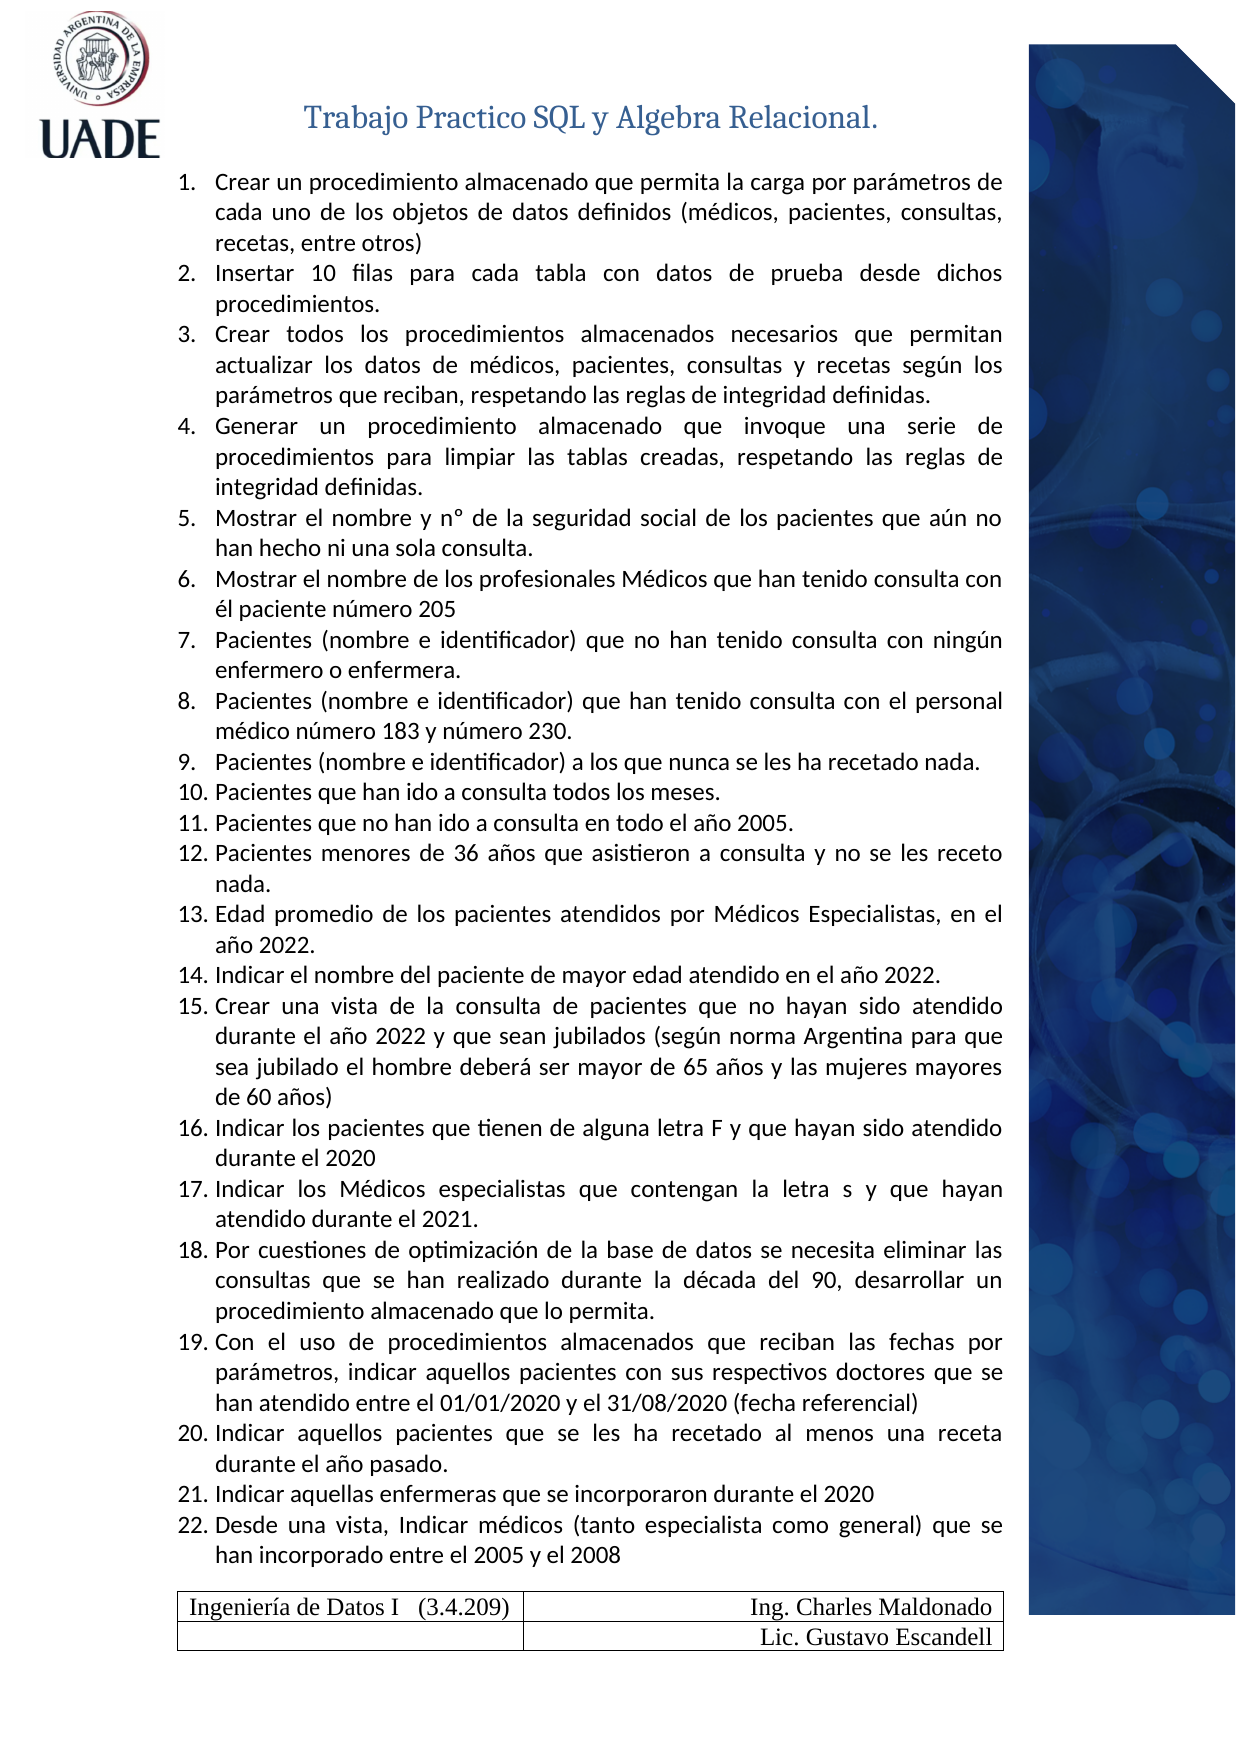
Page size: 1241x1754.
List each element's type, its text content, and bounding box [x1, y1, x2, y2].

list Desde una vista, Indicar médicos (tanto especialista como general) que se han incorporado entre el 2005 y el 2008 [177, 1509, 1004, 1570]
list Crear todos los procedimientos almacenados necesarios que permitan actualizar los datos de médicos, pacientes, consultas y recetas según los parámetros que reciban, respetando las reglas de integridad definidas. [177, 318, 1004, 410]
picture [1028, 44, 1236, 1615]
list Generar un procedimiento almacenado que invoque una serie de procedimientos para limpiar las tablas creadas, respetando las reglas de integridad definidas. [177, 410, 1004, 502]
list Pacientes (nombre e identificador) a los que nunca se les ha recetado nada. [177, 746, 1004, 776]
picture [25, 11, 166, 158]
list Edad promedio de los pacientes atendidos por Médicos Especialistas, en el año 2022. [177, 898, 1004, 959]
list Por cuestiones de optimización de la base de datos se necesita eliminar las consultas que se han realizado durante la década del 90, desarrollar un procedimiento almacenado que lo permita. [177, 1234, 1004, 1326]
list Crear una vista de la consulta de pacientes que no hayan sido atendido durante el año 2022 y que sean jubilados (según norma Argentina para que sea jubilado el hombre deberá ser mayor de 65 años y las mujeres mayores de 60 años) [177, 990, 1004, 1112]
list Mostrar el nombre y nº de la seguridad social de los pacientes que aún no han hecho ni una sola consulta. [177, 502, 1004, 563]
list Mostrar el nombre de los profesionales Médicos que han tenido consulta con él paciente número 205 [177, 563, 1004, 624]
list Indicar los pacientes que tienen de alguna letra F y que hayan sido atendido durante el 2020 [177, 1112, 1004, 1173]
list Pacientes (nombre e identificador) que han tenido consulta con el personal médico número 183 y número 230. [177, 685, 1004, 746]
list Con el uso de procedimientos almacenados que reciban las fechas por parámetros, indicar aquellos pacientes con sus respectivos doctores que se han atendido entre el 01/01/2020 y el 31/08/2020 (fecha referencial) [177, 1326, 1004, 1417]
list Pacientes menores de 36 años que asistieron a consulta y no se les receto nada. [177, 837, 1004, 898]
list Indicar el nombre del paciente de mayor edad atendido en el año 2022. [177, 959, 1004, 990]
list Pacientes que no han ido a consulta en todo el año 2005. [177, 807, 1004, 837]
list Insertar 10 filas para cada tabla con datos de prueba desde dichos procedimientos. [177, 257, 1004, 318]
list Indicar aquellos pacientes que se les ha recetado al menos una receta durante el año pasado. [177, 1417, 1004, 1478]
list Pacientes (nombre e identificador) que no han tenido consulta con ningún enfermero o enfermera. [177, 624, 1004, 685]
list Crear un procedimiento almacenado que permita la carga por parámetros de cada uno de los objetos de datos definidos (médicos, pacientes, consultas, recetas, entre otros) [177, 166, 1004, 257]
list Indicar aquellas enfermeras que se incorporaron durante el 2020 [177, 1478, 1004, 1509]
list Indicar los Médicos especialistas que contengan la letra s y que hayan atendido durante el 2021. [177, 1173, 1004, 1234]
list Pacientes que han ido a consulta todos los meses. [177, 776, 1004, 807]
